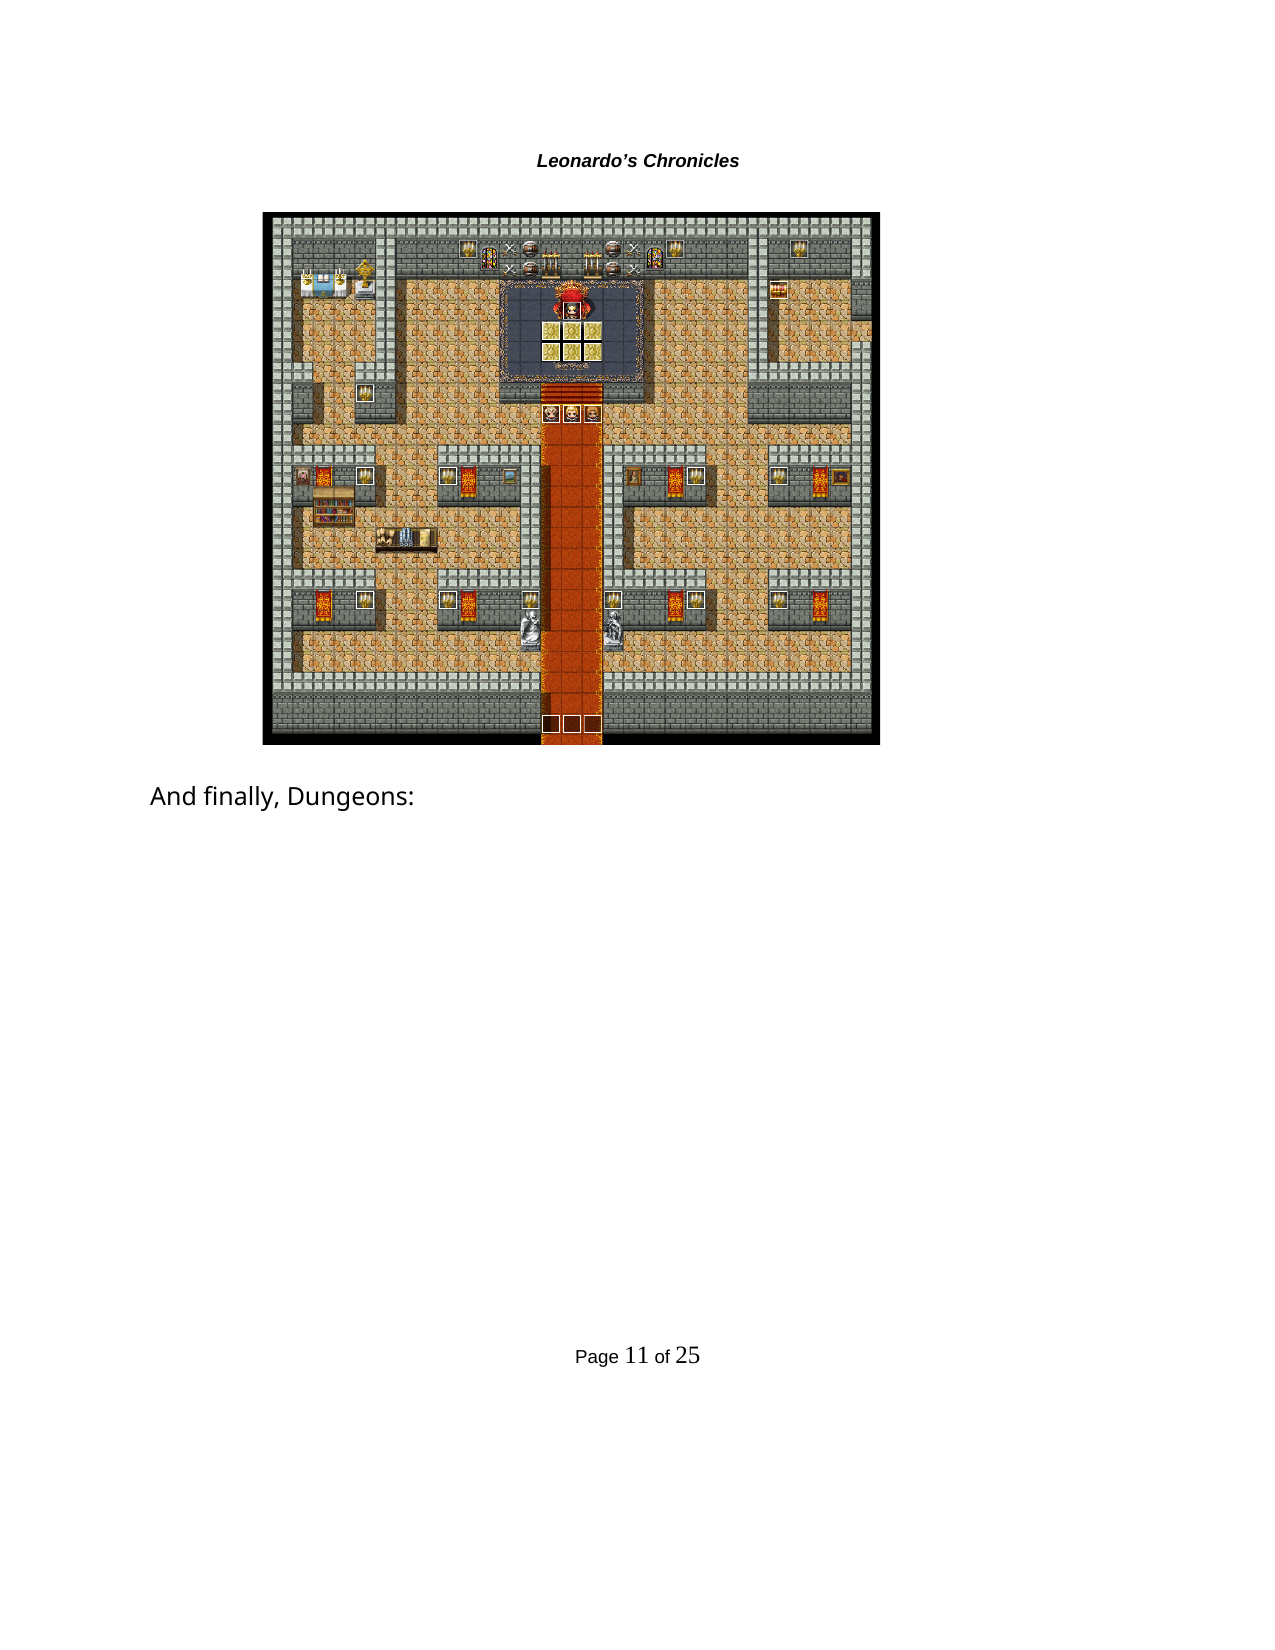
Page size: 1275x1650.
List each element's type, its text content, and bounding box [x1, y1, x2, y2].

text And finally, Dungeons: [150, 779, 1125, 813]
picture [262, 212, 880, 745]
